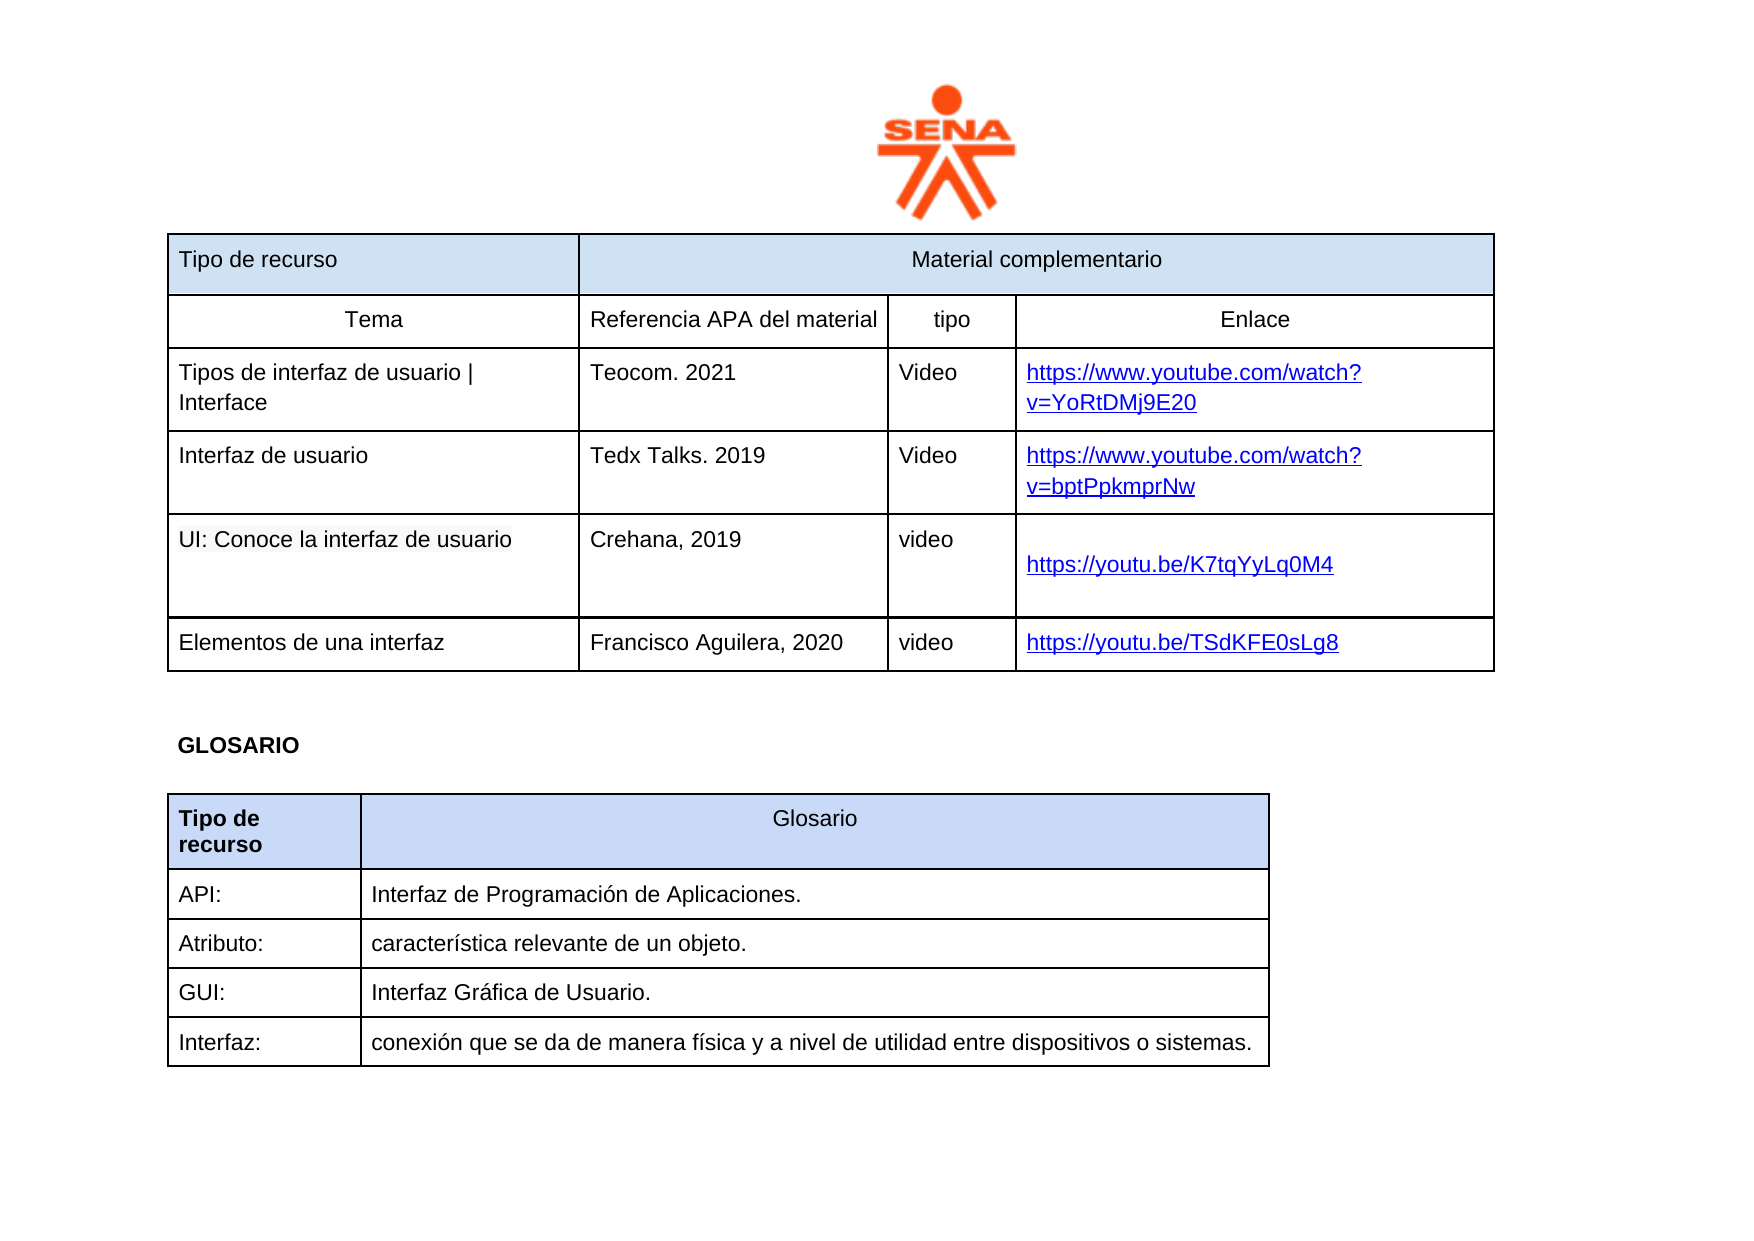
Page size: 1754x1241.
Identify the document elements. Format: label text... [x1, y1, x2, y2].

table_header Tipo de recurso [169, 795, 360, 868]
table_cell video [889, 619, 1015, 669]
table_cell conexión que se da de manera física y a nivel de utilidad entre dispositivos o sistemas. [362, 1018, 1268, 1065]
table_cell https://www.youtube.com/watch?v=bptPpkmprNw [1017, 432, 1493, 513]
table_cell Enlace [1017, 296, 1493, 347]
table_cell Video [889, 432, 1015, 513]
table_cell Interfaz de usuario [169, 432, 578, 513]
table_header Glosario [362, 795, 1268, 868]
picture [865, 75, 1026, 228]
table_cell Interfaz: [169, 1018, 360, 1065]
table_cell Atributo: [169, 920, 360, 967]
table_cell Tema [169, 296, 578, 347]
table_cell Referencia APA del material [580, 296, 887, 347]
table_cell GUI: [169, 969, 360, 1016]
table_cell Elementos de una interfaz [169, 619, 578, 669]
table_cell Tipos de interfaz de usuario | Interface [169, 349, 578, 430]
table_cell https://www.youtube.com/watch?v=YoRtDMj9E20 [1017, 349, 1493, 430]
table_cell Tedx Talks. 2019 [580, 432, 887, 513]
text GLOSARIO [177, 732, 1577, 758]
table_cell Video [889, 349, 1015, 430]
table_header Tipo de recurso [169, 235, 578, 293]
table_header Material complementario [580, 235, 1493, 293]
table_cell UI: Conoce la interfaz de usuario [169, 515, 578, 616]
table_cell Interfaz Gráfica de Usuario. [362, 969, 1268, 1016]
table_cell tipo [889, 296, 1015, 347]
table_cell https://youtu.be/K7tqYyLq0M4 [1017, 515, 1493, 616]
table_cell Interfaz de Programación de Aplicaciones. [362, 870, 1268, 917]
table_cell característica relevante de un objeto. [362, 920, 1268, 967]
table_cell Crehana, 2019 [580, 515, 887, 616]
table_cell Teocom. 2021 [580, 349, 887, 430]
table_cell video [889, 515, 1015, 616]
table_cell https://youtu.be/TSdKFE0sLg8 [1017, 619, 1493, 669]
table_cell Francisco Aguilera, 2020 [580, 619, 887, 669]
table_cell API: [169, 870, 360, 917]
